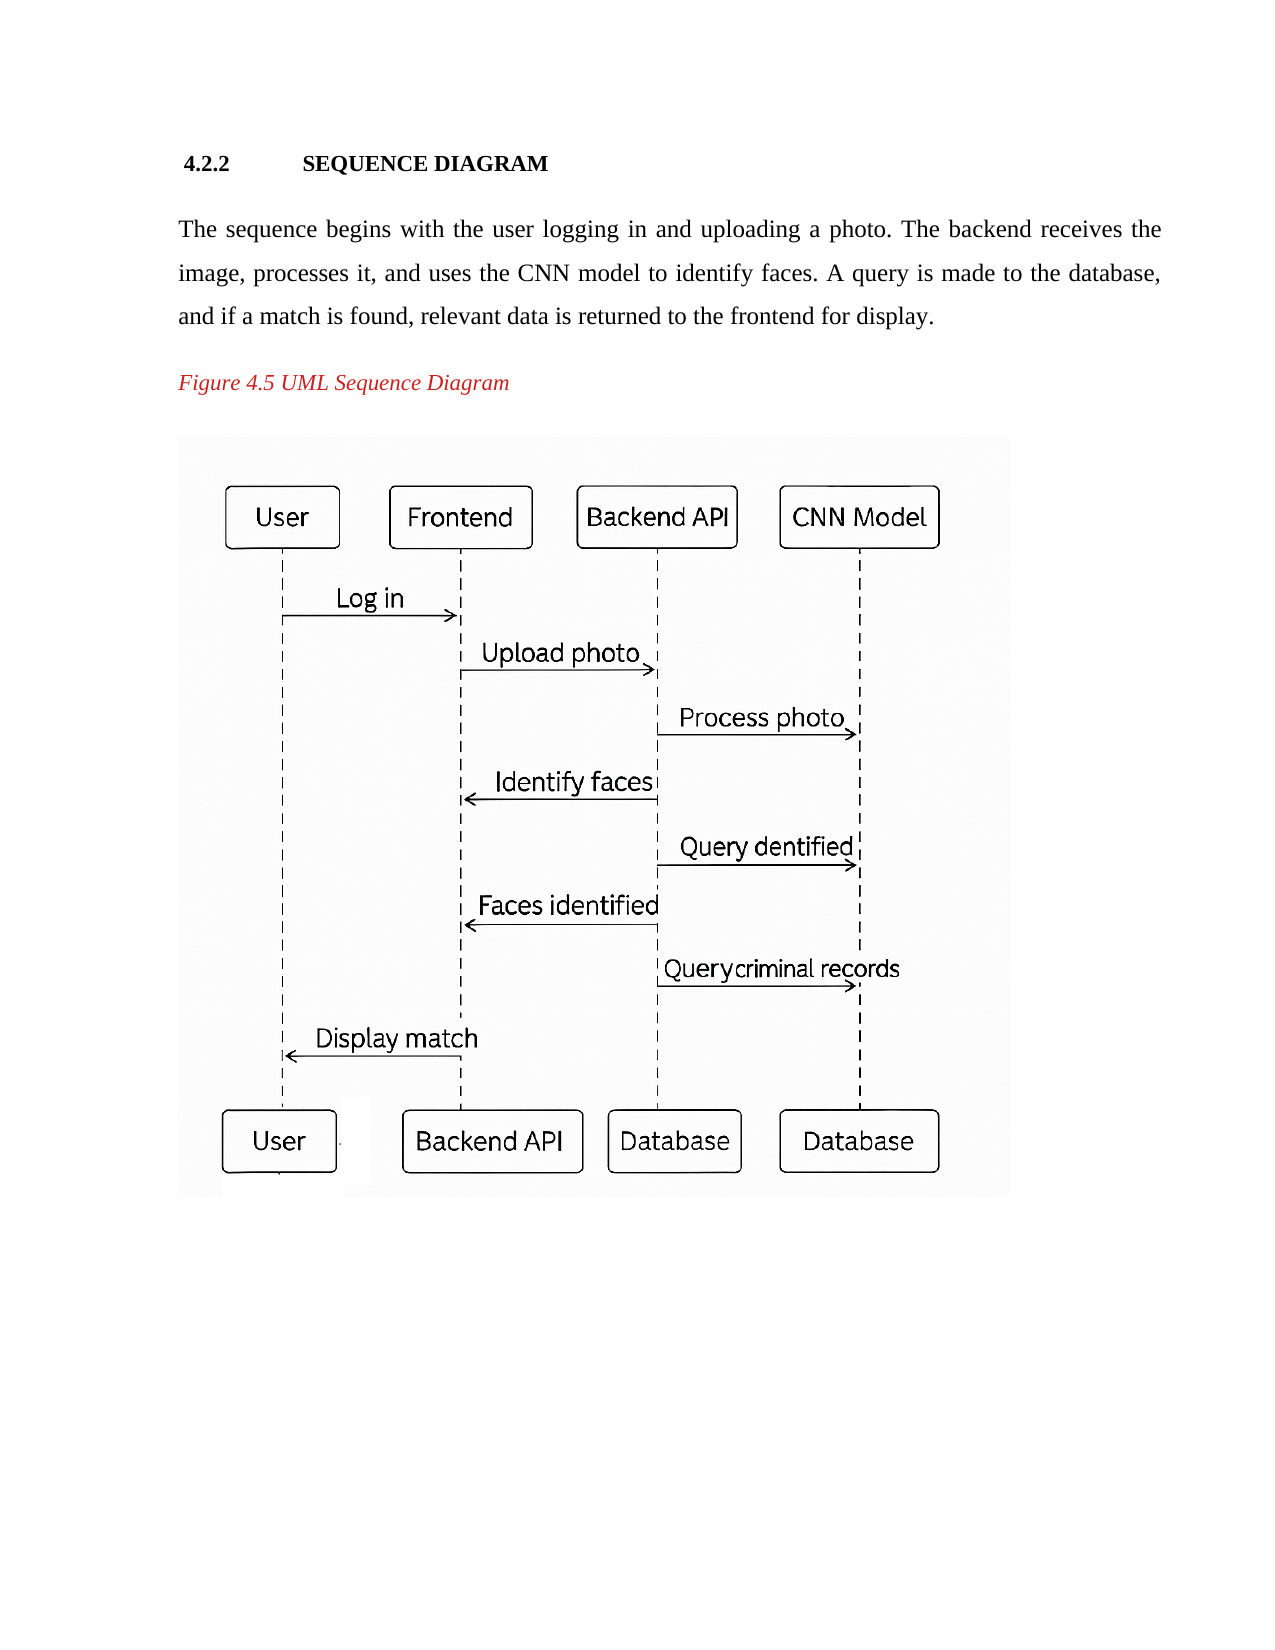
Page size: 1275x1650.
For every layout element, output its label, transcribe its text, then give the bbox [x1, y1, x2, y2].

subtitle Sequence Diagram [178, 150, 1162, 176]
picture [178, 437, 1011, 1197]
text Figure 4.5 UML Sequence Diagram [178, 369, 1162, 395]
text The sequence begins with the user logging in and uploading a photo. The backend receives the image, processes it, and uses the CNN model to identify faces. A query is made to the database, and if a match is found, relevant data is returned to the frontend for display. [178, 214, 1162, 329]
